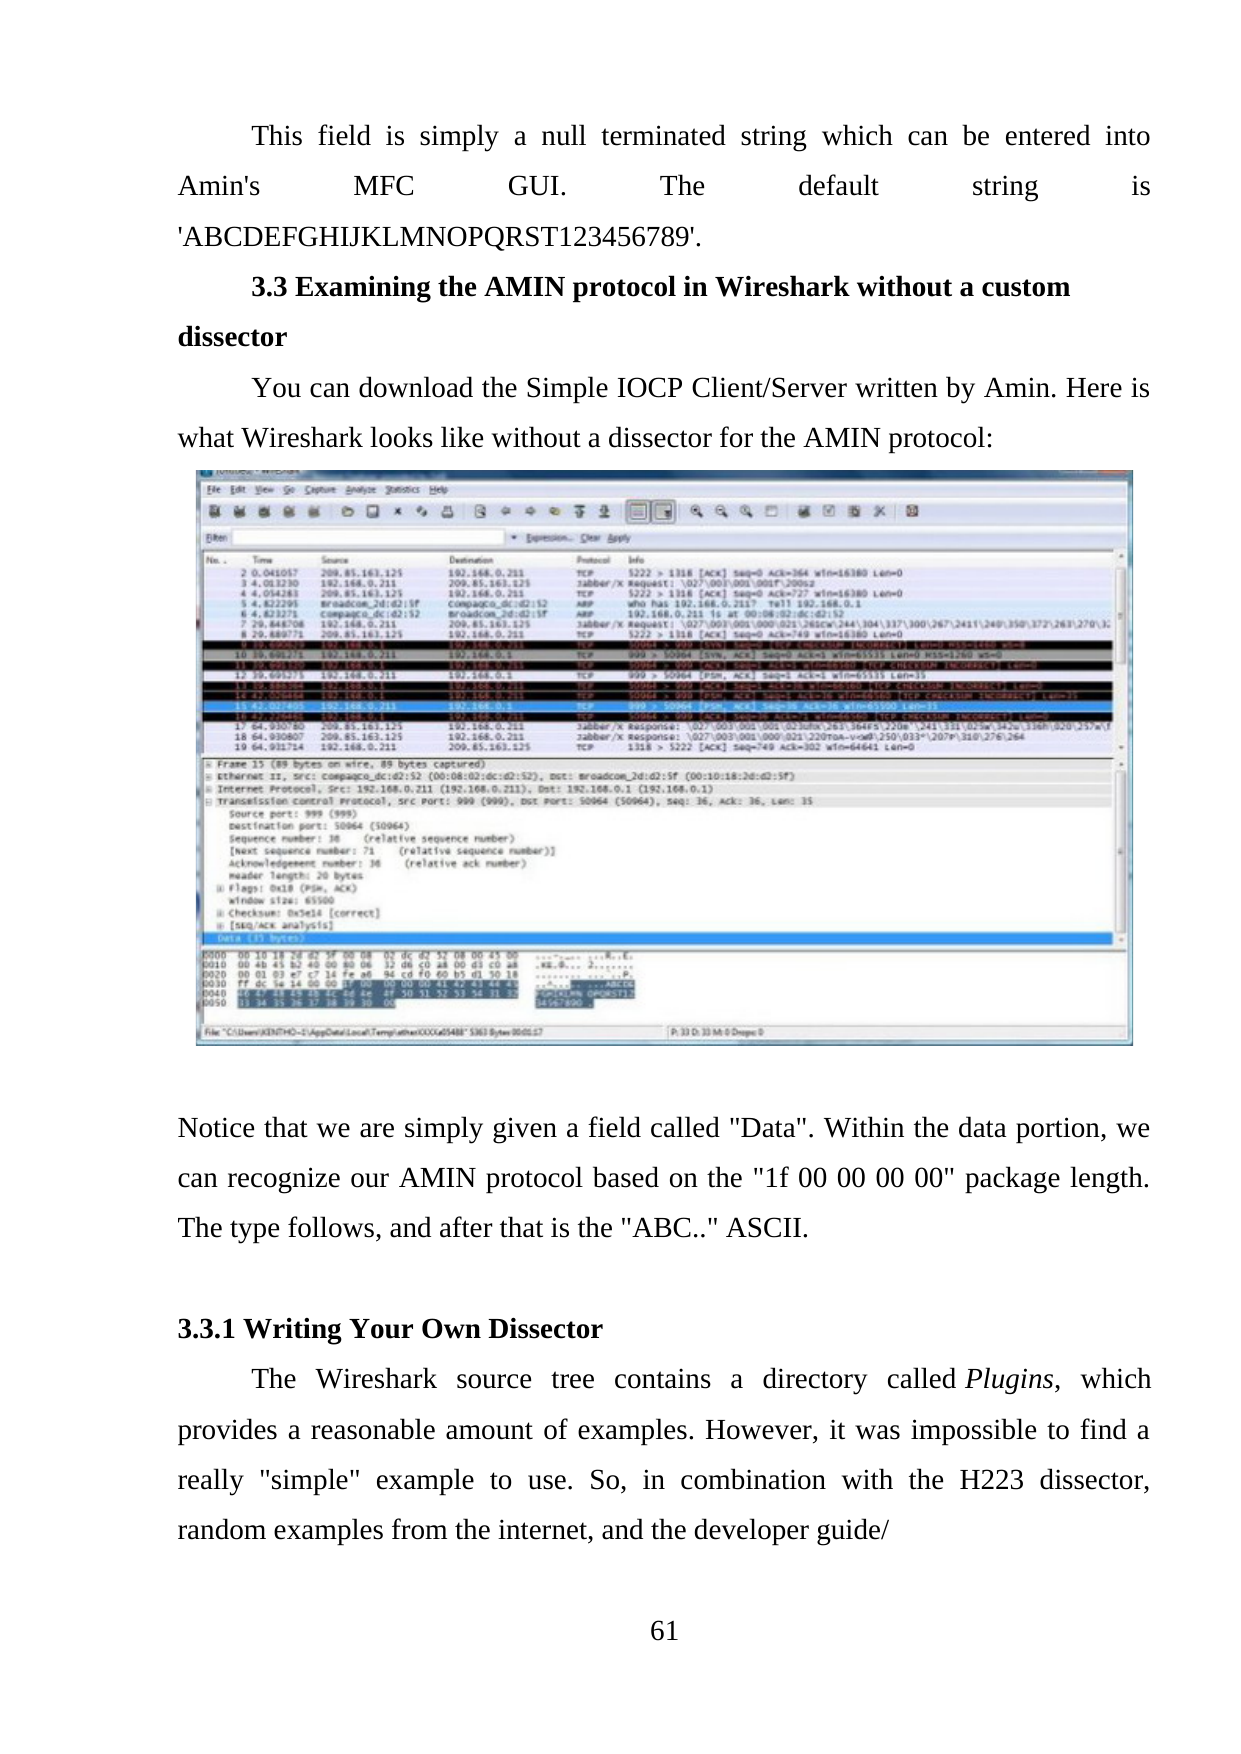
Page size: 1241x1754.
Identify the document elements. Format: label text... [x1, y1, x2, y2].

text This field is simply a null terminated string which can be entered into Amin's MFC GUI. The default string is 'ABCDEFGHIJKLMNOPQRST123456789'. [177, 118, 1152, 252]
subtitle 3.3.1 Writing Your Own Dissector [177, 1311, 1152, 1345]
text Notice that we are simply given a field called "Data". Within the data portion, we can recognize our AMIN protocol based on the "1f 00 00 00 00" package length. The type follows, and after that is the "ABC.." ASCII. [177, 1110, 1152, 1244]
text You can download the Simple IOCP Client/Server written by Amin. Here is what Wireshark looks like without a dissector for the AMIN protocol: [177, 370, 1152, 453]
text The Wireshark source tree contains a directory called Plugins, which provides a reasonable amount of examples. However, it was impossible to find a really "simple" example to use. So, in combination with the H223 dissector, random examples from the internet, and the developer guide/ [177, 1362, 1152, 1546]
picture [195, 470, 1134, 1046]
subtitle 3.3 Examining the AMIN protocol in Wireshark without a custom dissector [177, 269, 1152, 353]
